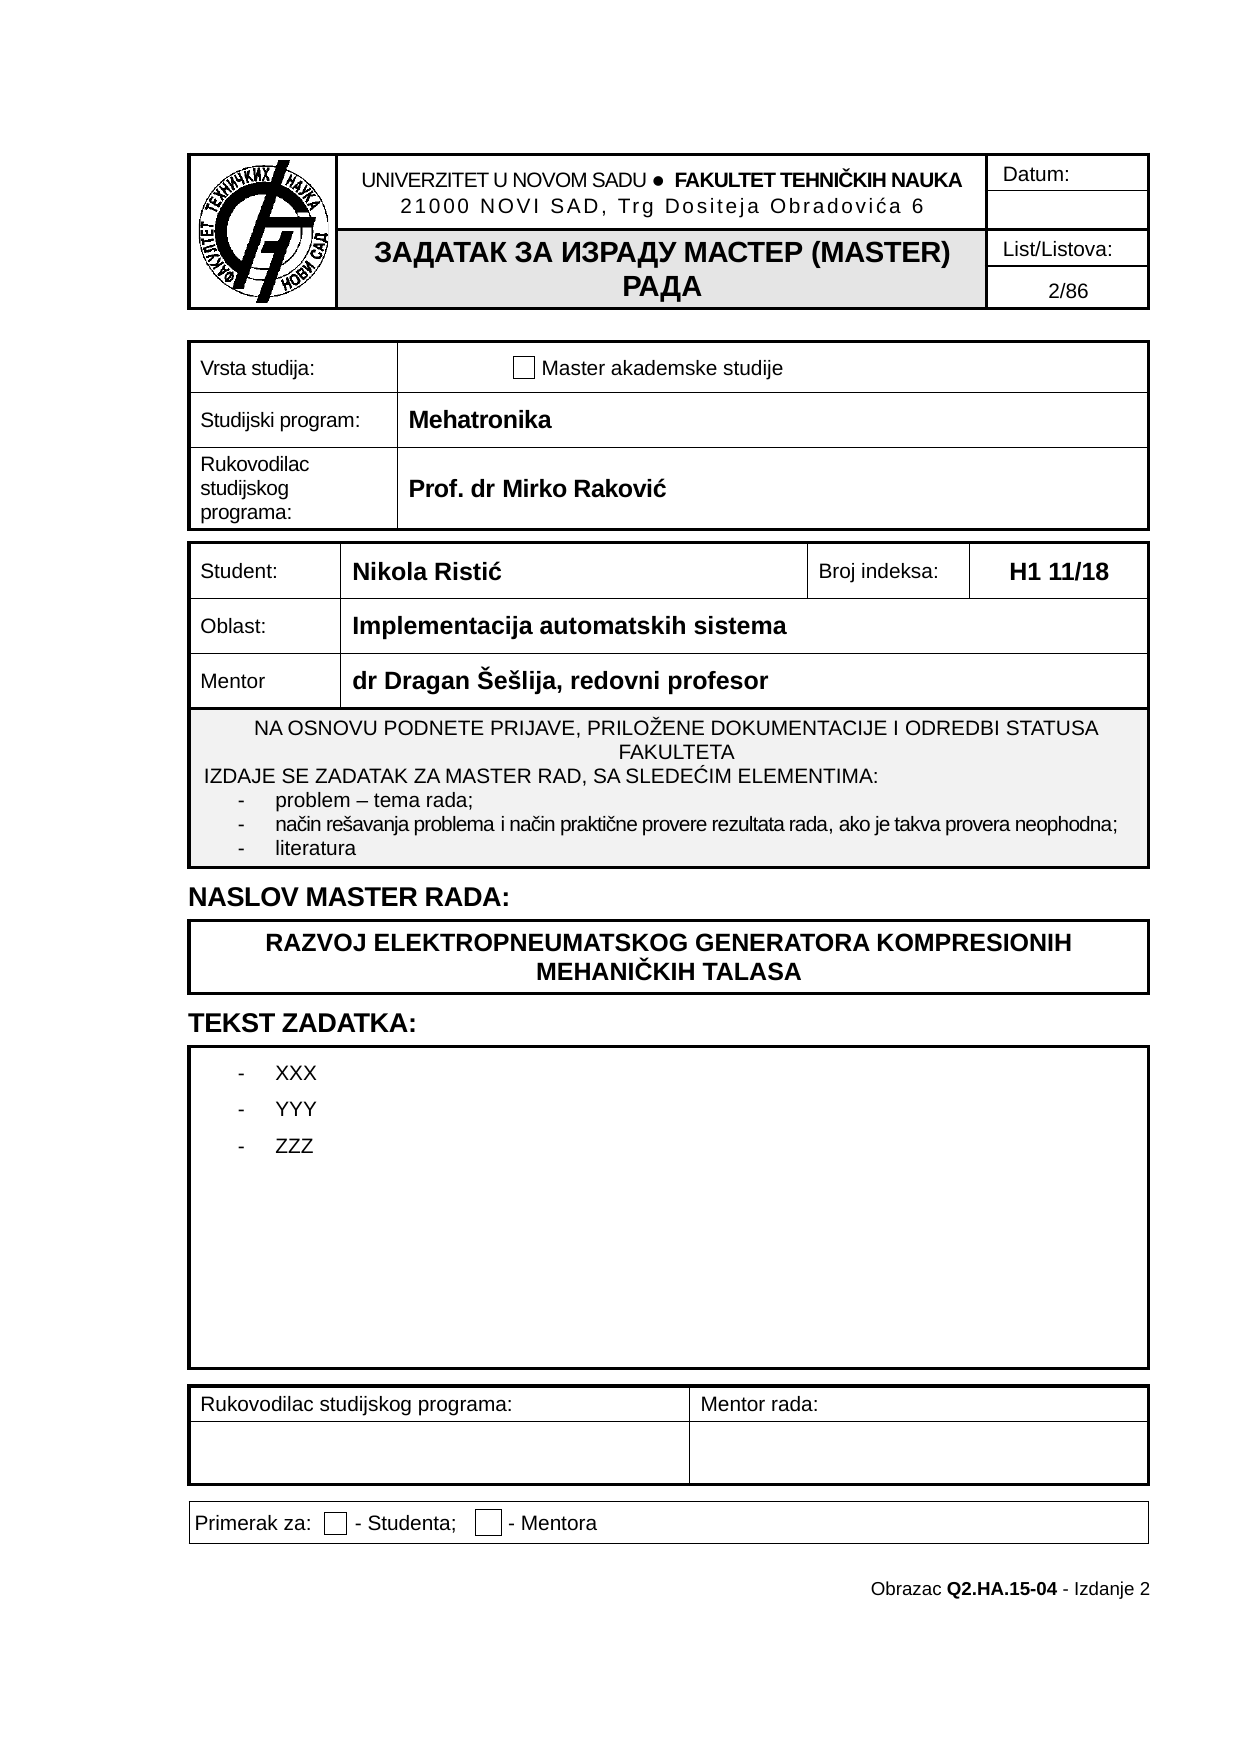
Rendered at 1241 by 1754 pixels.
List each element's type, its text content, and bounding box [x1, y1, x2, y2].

table_cell [988, 191, 1147, 227]
table_header Primerak za: - Studenta; - Mentora [190, 1502, 1148, 1542]
table_cell Oblast: [191, 599, 340, 652]
table_cell Mentor [191, 654, 340, 707]
table_header Student: [191, 544, 340, 598]
text NASLOV MASTER RADA: [159, 881, 1128, 912]
table_header Mentor rada: [690, 1388, 1147, 1421]
table_cell [191, 1422, 689, 1483]
table_cell List/Listova: [988, 231, 1147, 265]
table_cell ЗАДАТАК ЗА ИЗРАДУ МАСТЕР (MASTER) РАДА [338, 231, 985, 307]
table_header Rukovodilac studijskog programa: [191, 1388, 689, 1421]
table_cell Studijski program: [191, 393, 397, 447]
table_cell Mehatronika [398, 393, 1147, 447]
table_cell Implementacija automatskih sistema [341, 599, 1147, 652]
table_cell Rukovodilac studijskog programa: [191, 448, 397, 528]
table_cell Prof. dr Mirko Raković [398, 448, 1147, 528]
table_header H1 11/18 [970, 544, 1147, 598]
table_cell dr Dragan Šešlija, redovni profesor [341, 654, 1147, 707]
table_header UNIVERZITET U NOVOM SADU FAKULTET TEHNIČKIH NAUKA 21000 NOVI SAD, Trg Dositeja Obradovića 6 [338, 156, 985, 227]
table_header Datum: [988, 156, 1147, 190]
text TEKST ZADATKA: [159, 1007, 1128, 1039]
table_header Master akademske studije [398, 343, 1147, 392]
table_header Vrsta studija: [191, 343, 397, 392]
table_cell NA OSNOVU PODNETE PRIJAVE, PRILOŽENE DOKUMENTACIJE I ODREDBI STATUSA FAKULTETA IZDAJE SE ZADATAK ZA MASTER RAD, SA SLEDEĆIM ELEMENTIMA: problem – tema rada; način rešavanja problema i način praktične provere rezultata rada, ako je takva provera neophodna; literatura [191, 710, 1147, 866]
table_header [191, 156, 335, 307]
table_header Razvoj elektropneumatskog generatora kompresionih mehaničkih talasa [191, 922, 1147, 992]
table_header XXX YYY ZZZ [191, 1048, 1147, 1367]
text Obrazac Q2.НА.15-04 - Izdanje 2 [809, 1578, 1150, 1599]
table_header Nikola Ristić [341, 544, 807, 598]
table_header Broj indeksa: [808, 544, 969, 598]
table_cell [690, 1422, 1147, 1483]
table_cell 2/82 [988, 267, 1147, 307]
picture [198, 160, 329, 303]
